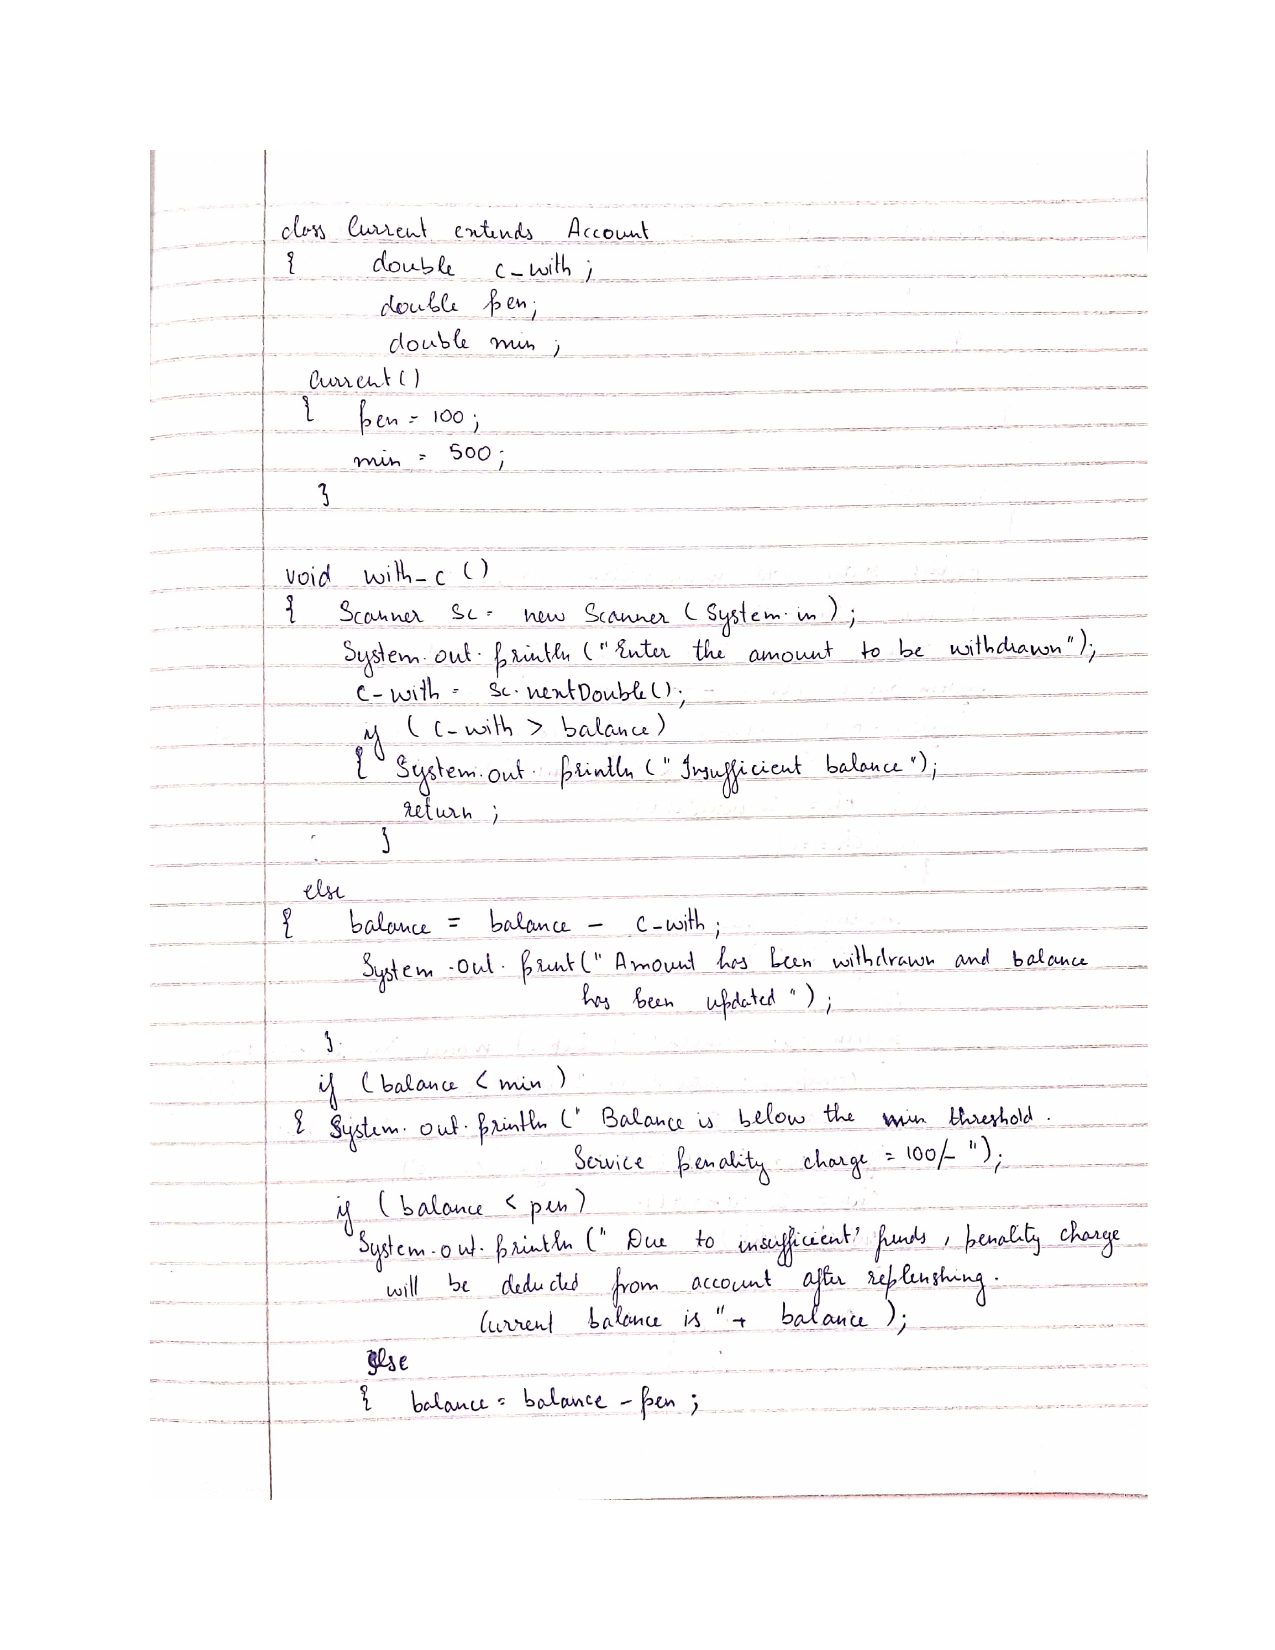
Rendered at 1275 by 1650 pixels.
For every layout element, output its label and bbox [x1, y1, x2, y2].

picture [150, 150, 1148, 1500]
